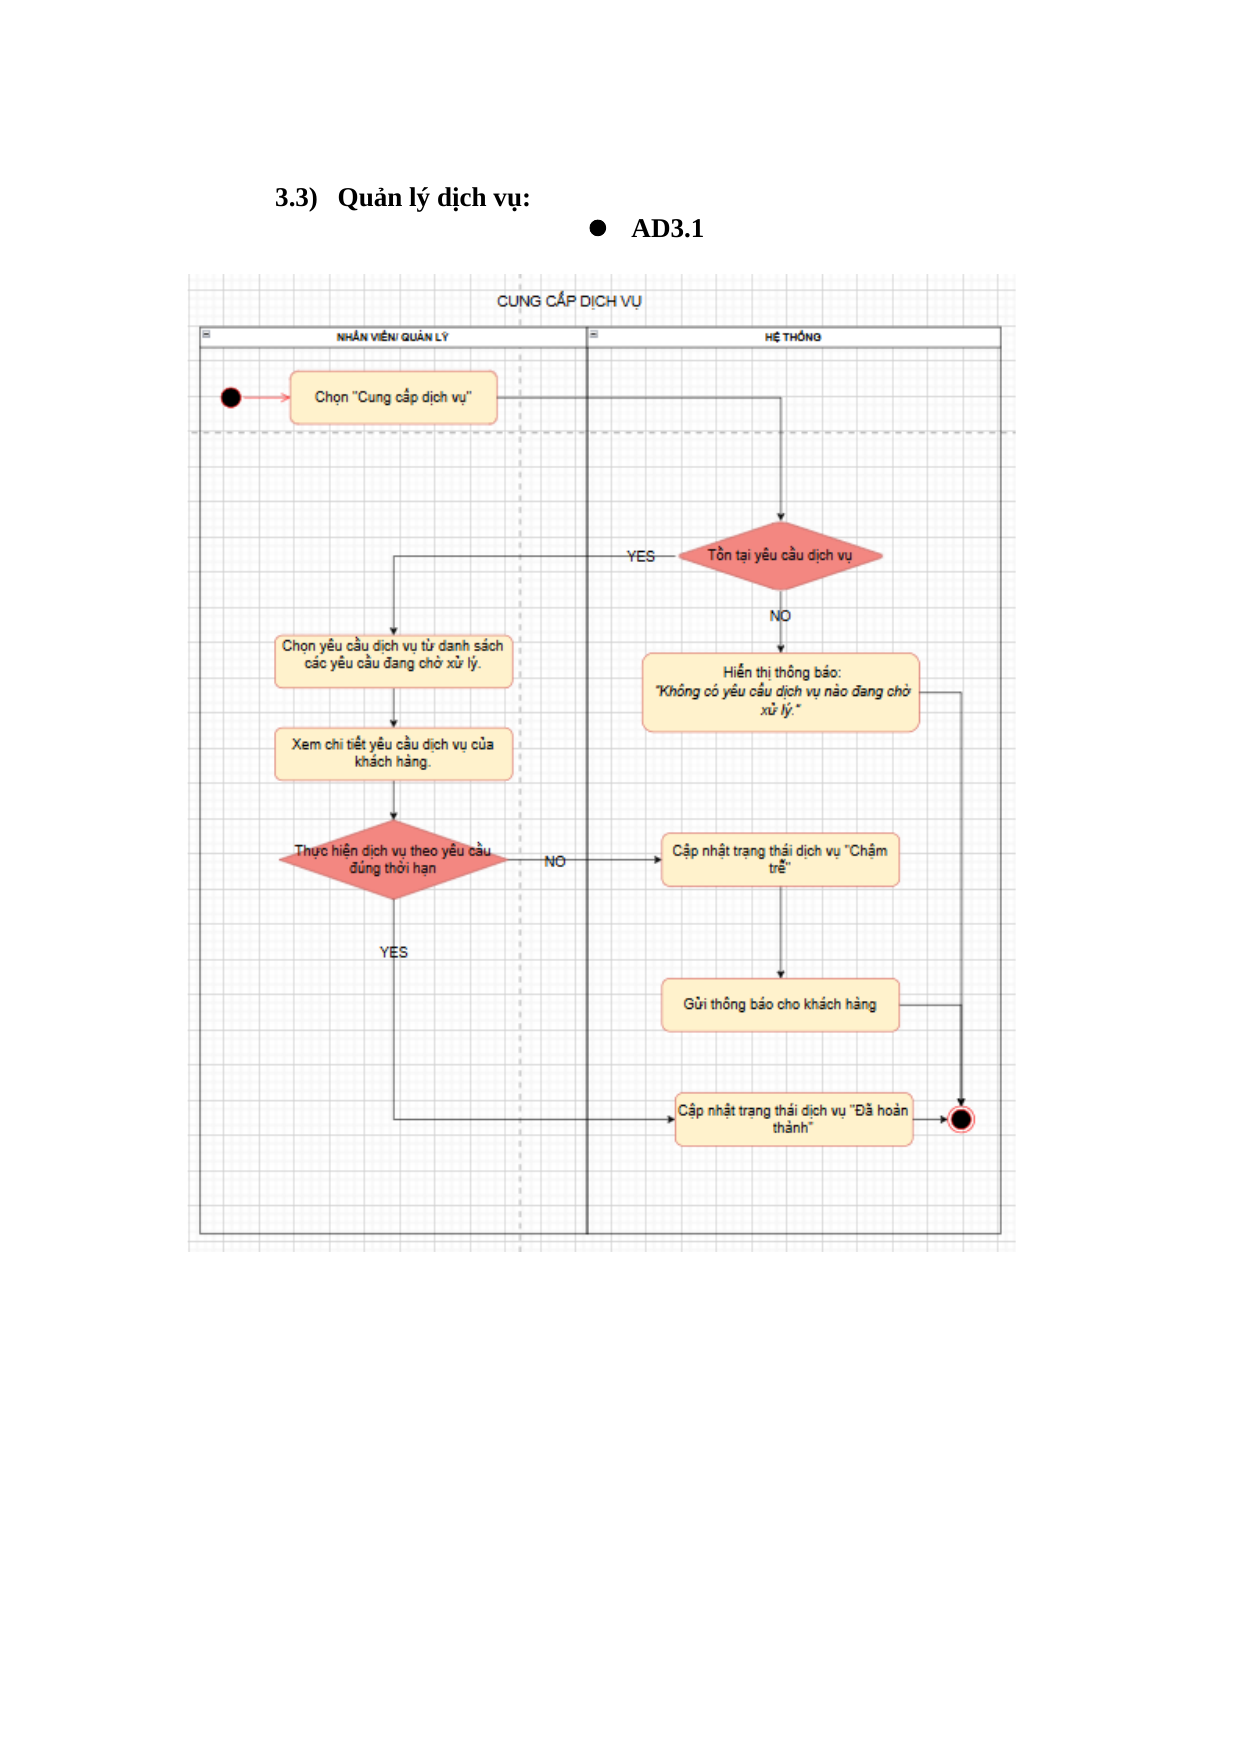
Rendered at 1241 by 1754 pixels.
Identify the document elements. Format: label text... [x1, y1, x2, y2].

list Quản lý dịch vụ: [275, 181, 1104, 212]
picture [187, 274, 1016, 1252]
list AD3.1 [187, 212, 1104, 243]
